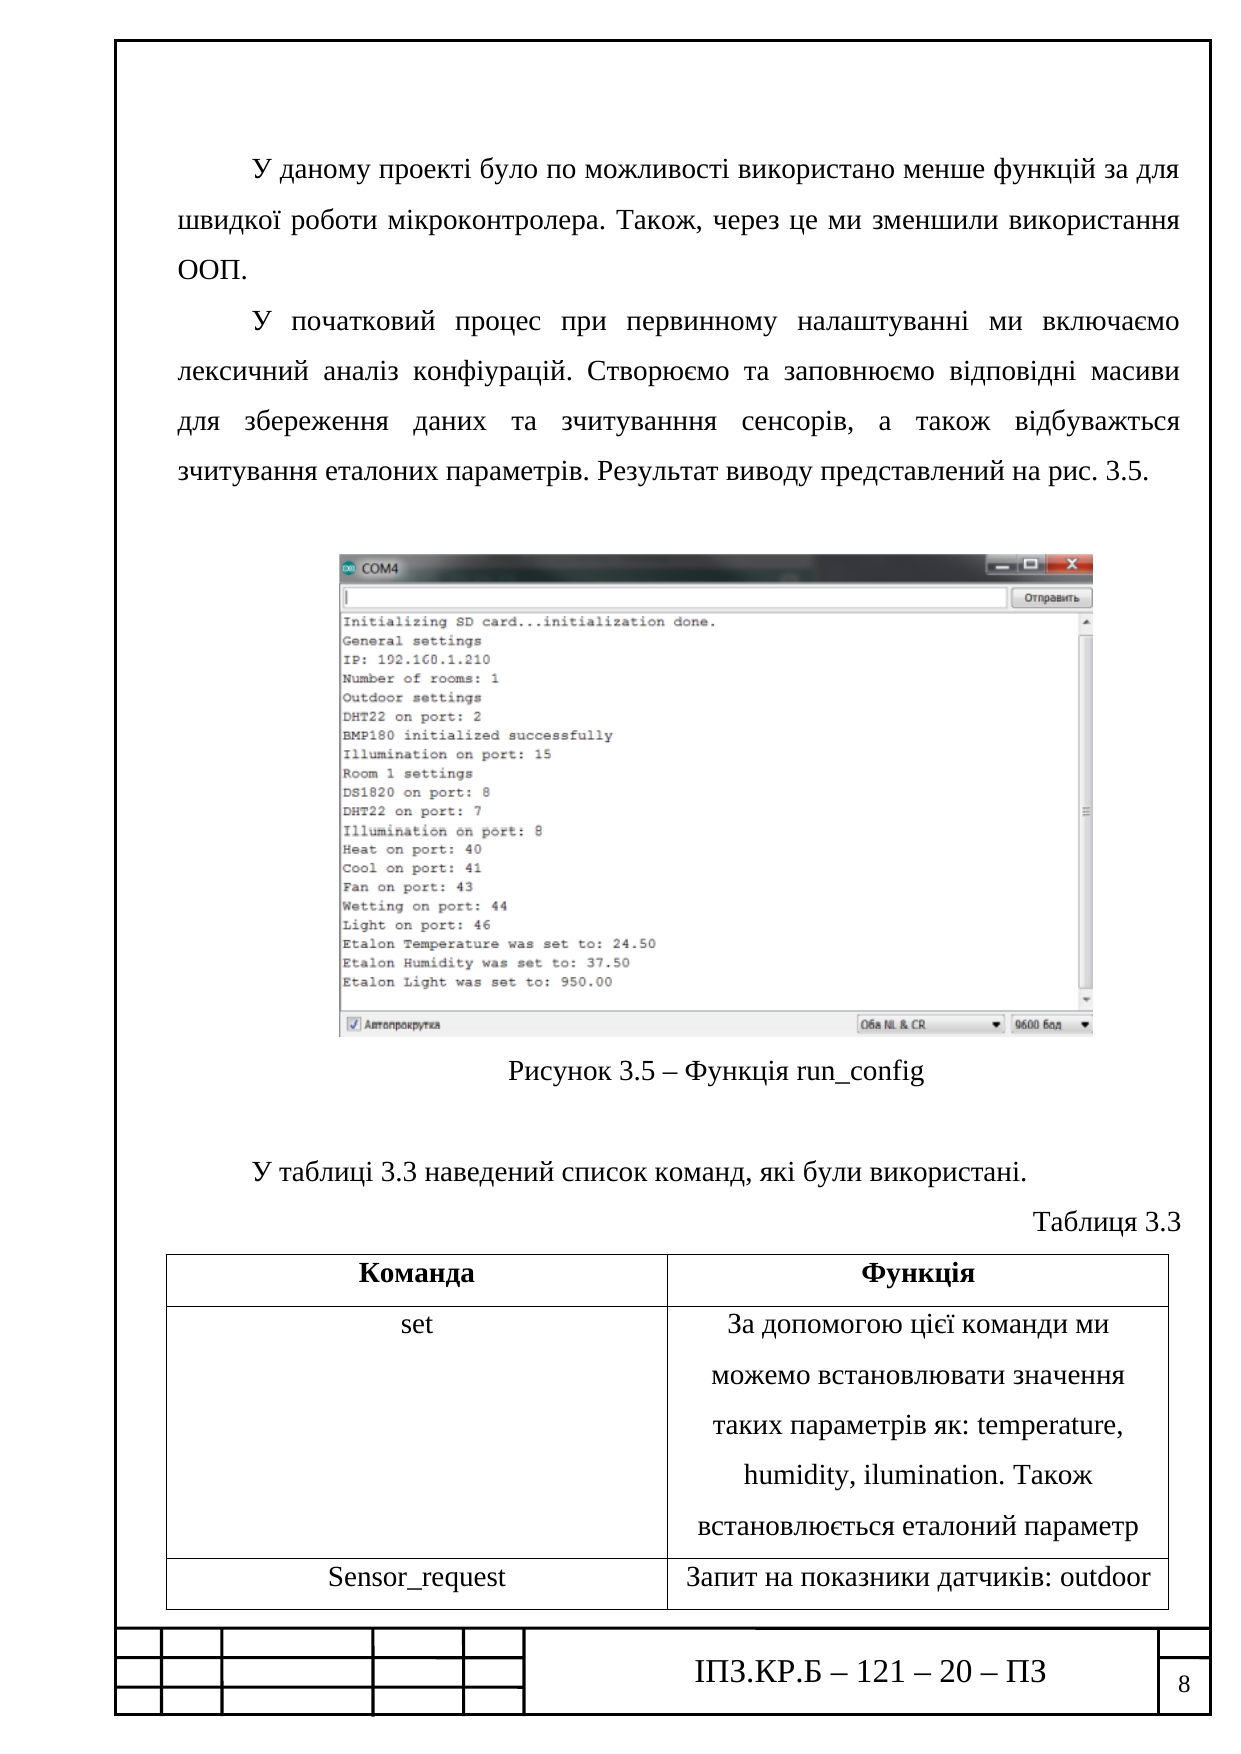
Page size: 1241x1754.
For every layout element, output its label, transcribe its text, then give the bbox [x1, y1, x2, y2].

picture [339, 554, 1093, 1037]
text У таблиці 3.3 наведений список команд, які були використані. [177, 1154, 1181, 1187]
table_header Функція [668, 1255, 1168, 1306]
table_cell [668, 1559, 1168, 1609]
text Таблиця 3.3 [177, 1204, 1181, 1237]
text У даному проекті було по можливості використано менше функцій за для швидкої роботи мікроконтролера. Також, через це ми зменшили використання ООП. [177, 152, 1181, 286]
table_cell За допомогою цієї команди ми можемо встановлювати значення таких параметрів як: temperature, humidity, ilumination. Також встановлюється еталоний параметр [668, 1307, 1168, 1558]
table_cell set [167, 1307, 667, 1558]
text У початковий процес при первинному налаштуванні ми включаємо лексичний аналіз конфіурацій. Створюємо та заповнюємо відповідні масиви для збереження даних та зчитуванння сенсорів, а також відбуважться зчитування еталоних параметрів. Результат виводу представлений на рис. 3.5. [177, 303, 1181, 487]
table_header Команда [167, 1255, 667, 1306]
table_cell Sensor_request [167, 1559, 667, 1609]
text Рисунок 3.5 – Функція run_config [177, 1053, 1181, 1087]
